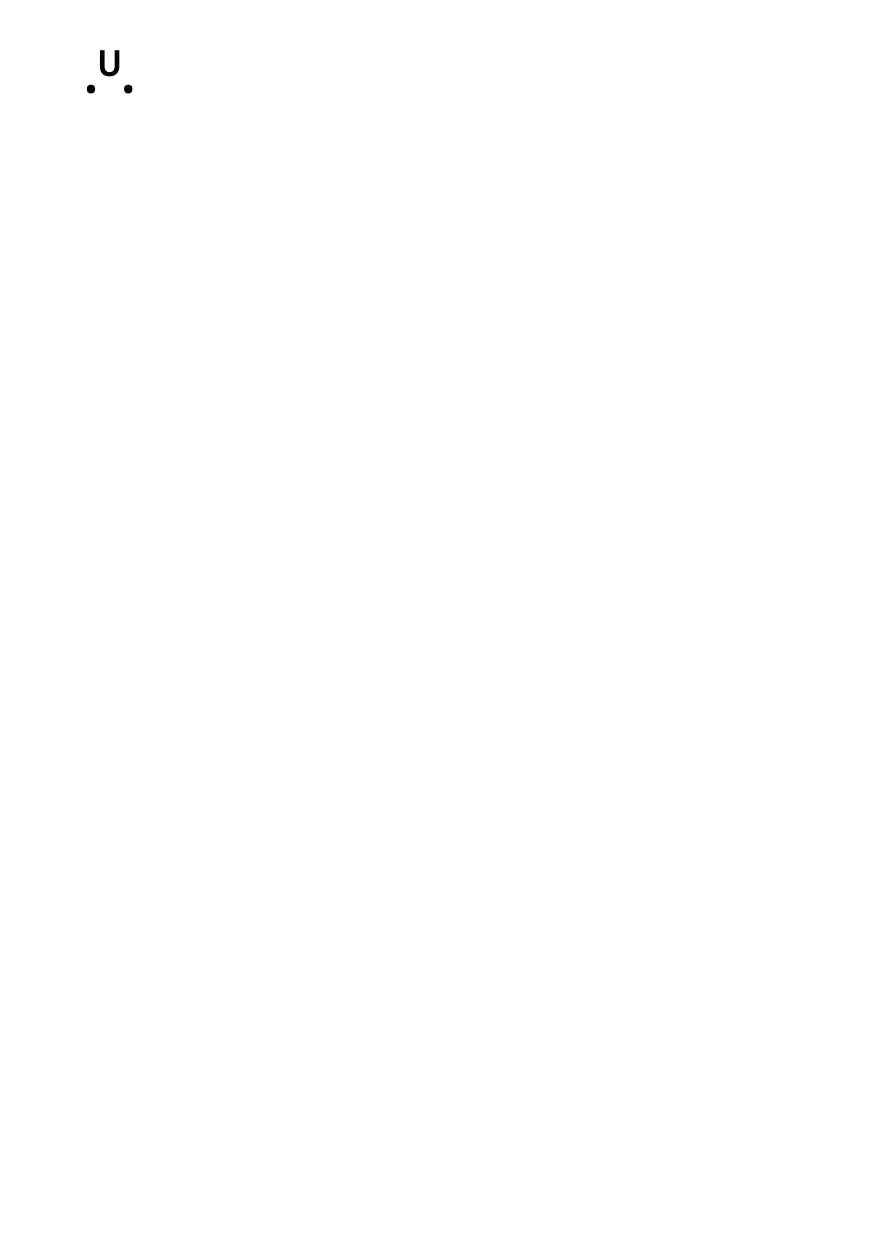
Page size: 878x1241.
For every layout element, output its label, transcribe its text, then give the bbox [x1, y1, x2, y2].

text •U• [84, 63, 818, 112]
